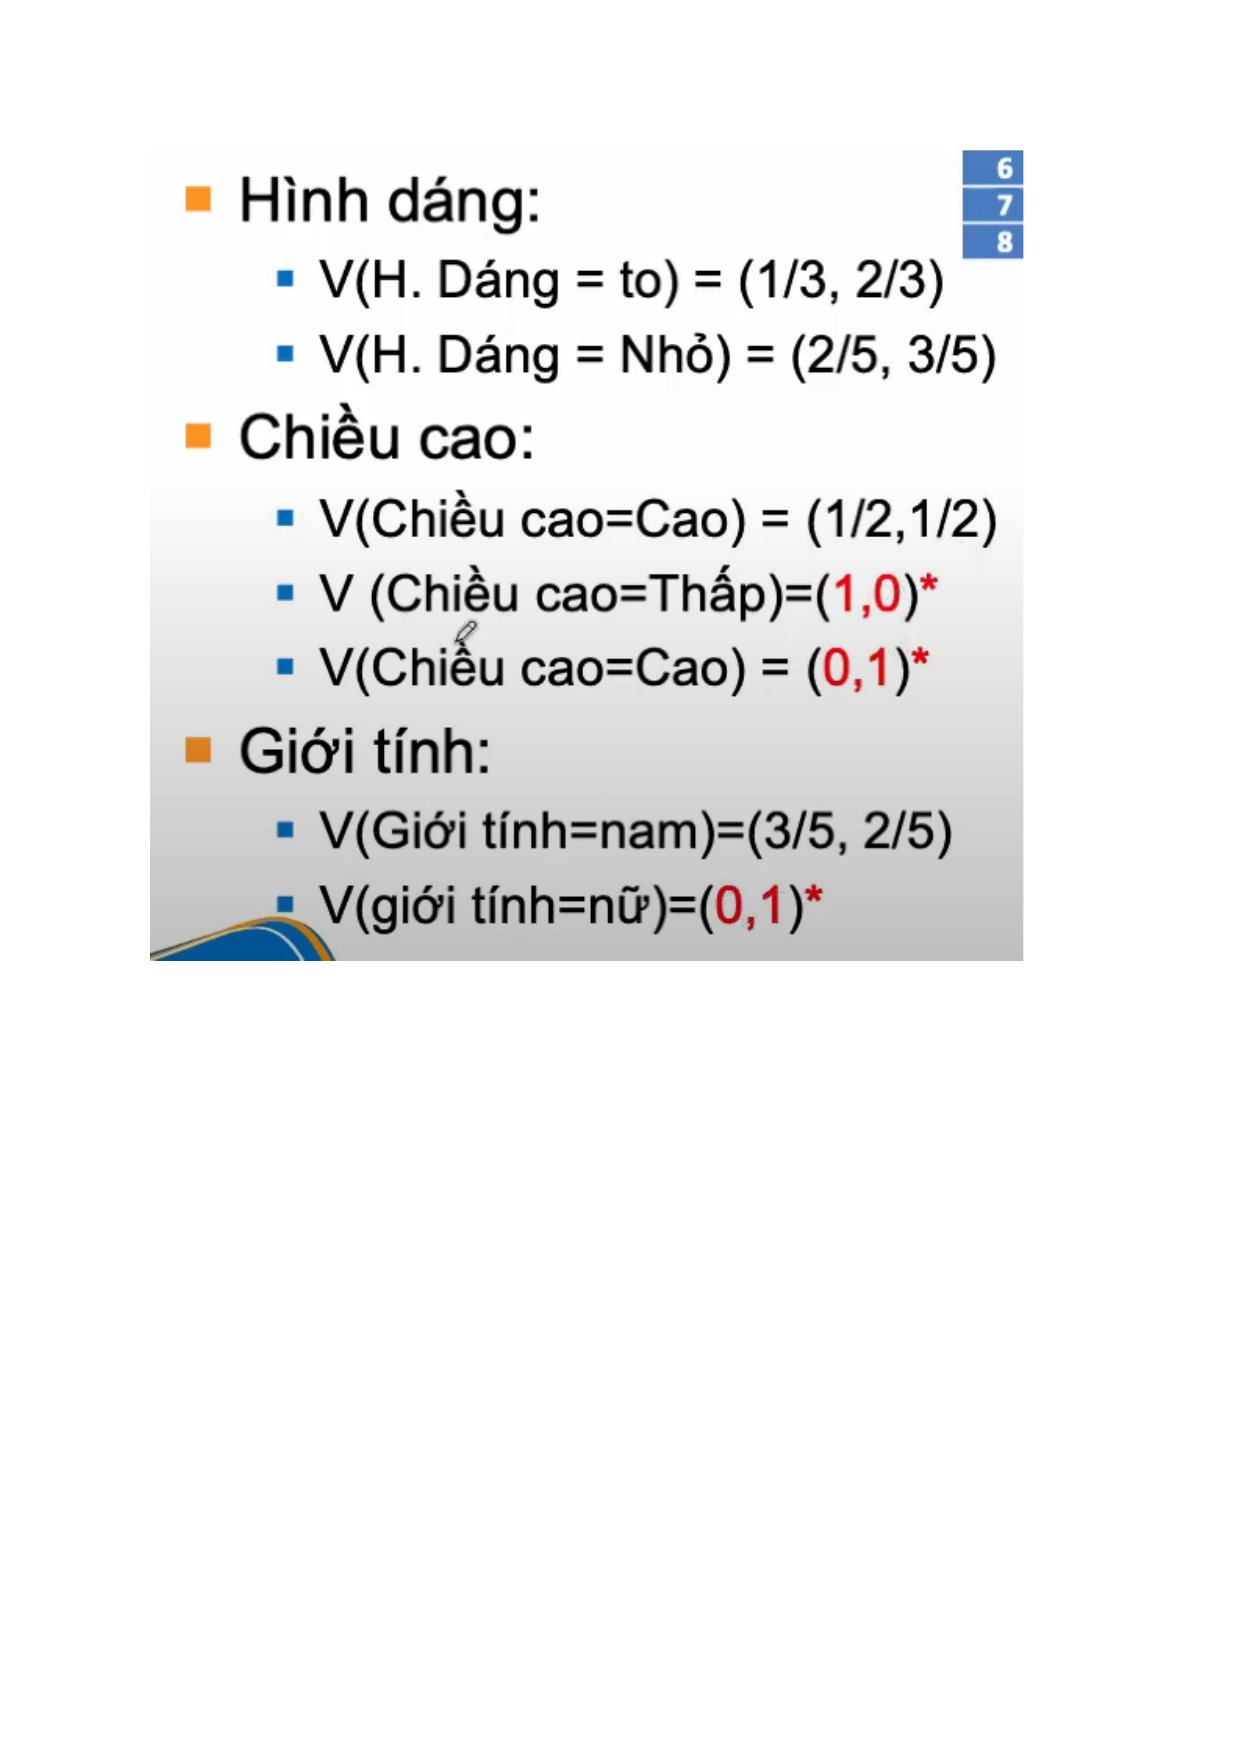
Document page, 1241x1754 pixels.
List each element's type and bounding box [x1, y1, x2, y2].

picture [150, 150, 1024, 961]
